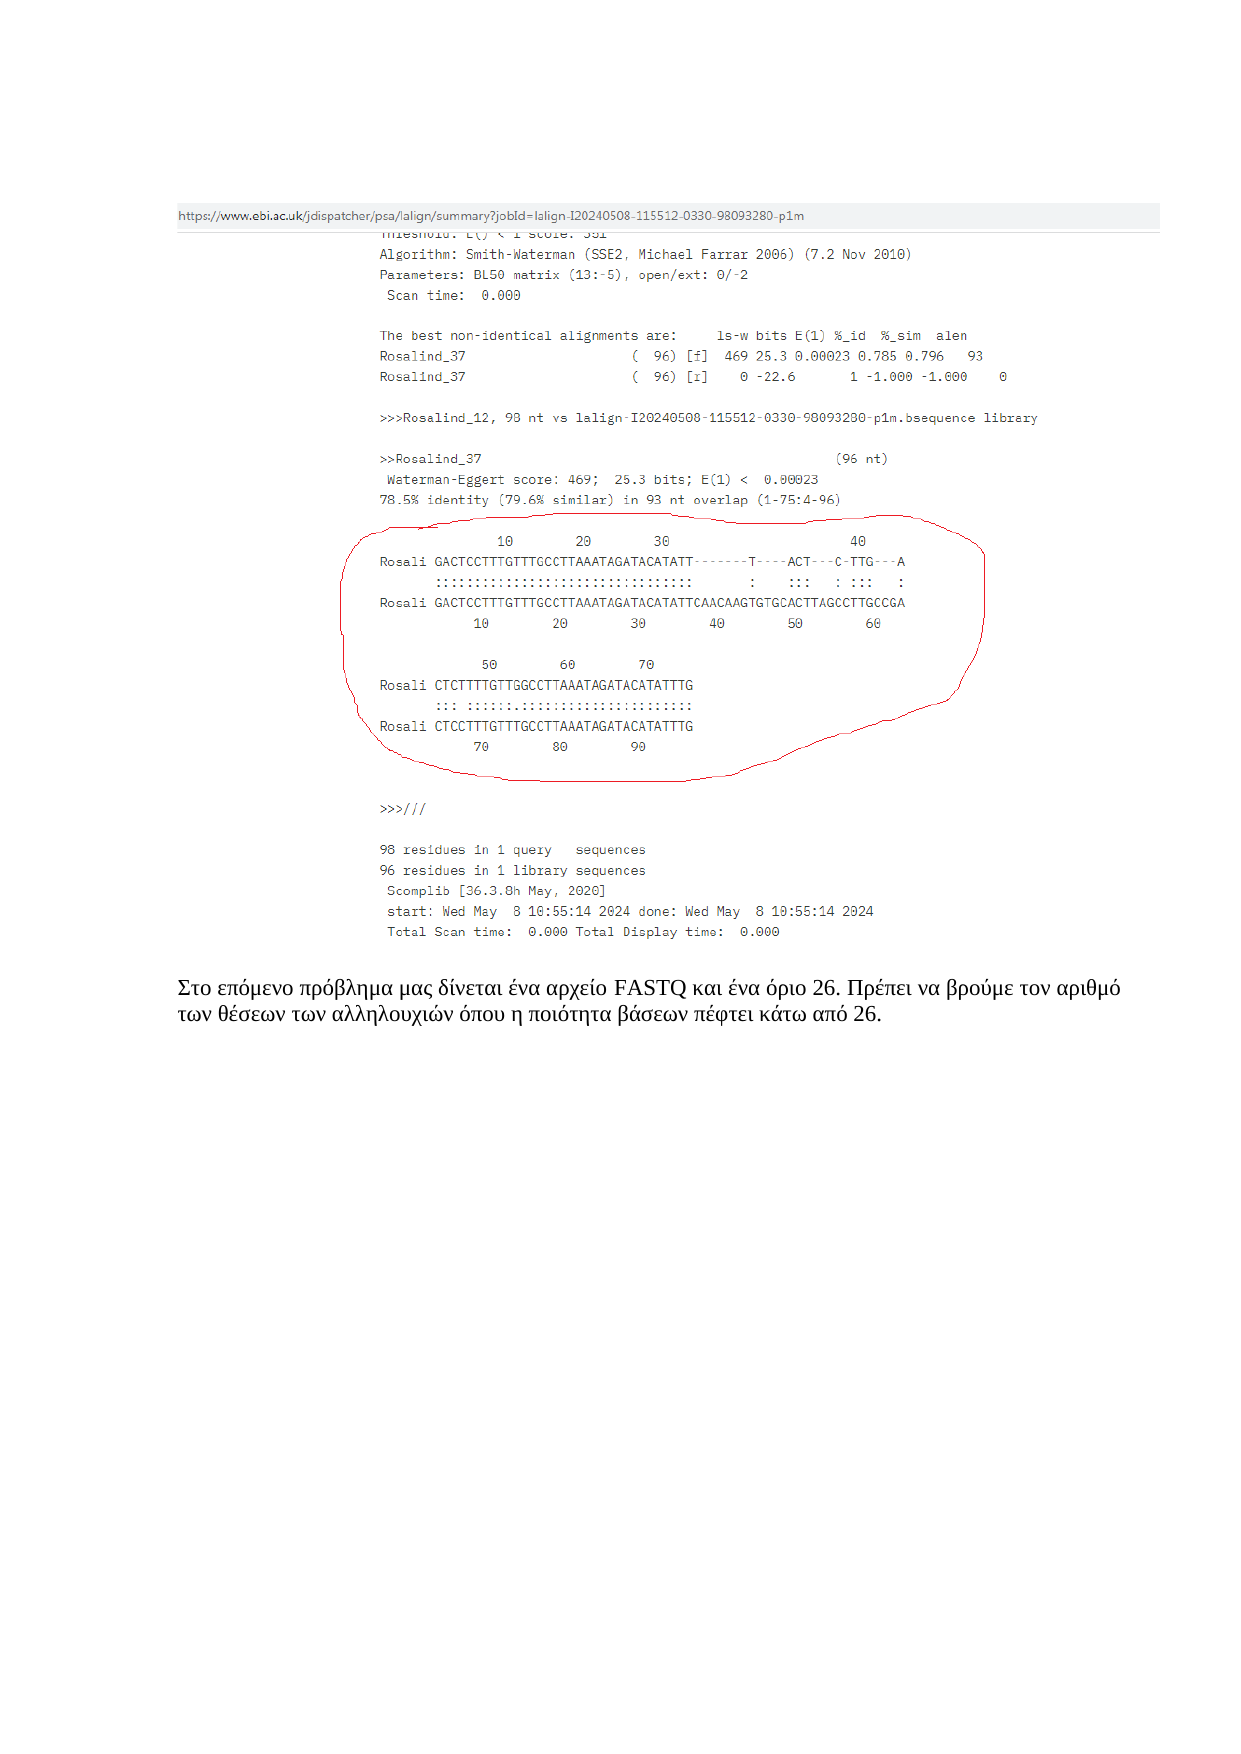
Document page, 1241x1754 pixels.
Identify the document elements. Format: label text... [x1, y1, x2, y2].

picture [177, 203, 1160, 948]
text Στο επόμενο πρόβλημα μας δίνεται ένα αρχείο FASTQ και ένα όριο 26. Πρέπει να βρούμε τον αριθμό των θέσεων των αλληλουχιών όπου η ποιότητα βάσεων πέφτει κάτω από 26. [177, 973, 1122, 1026]
